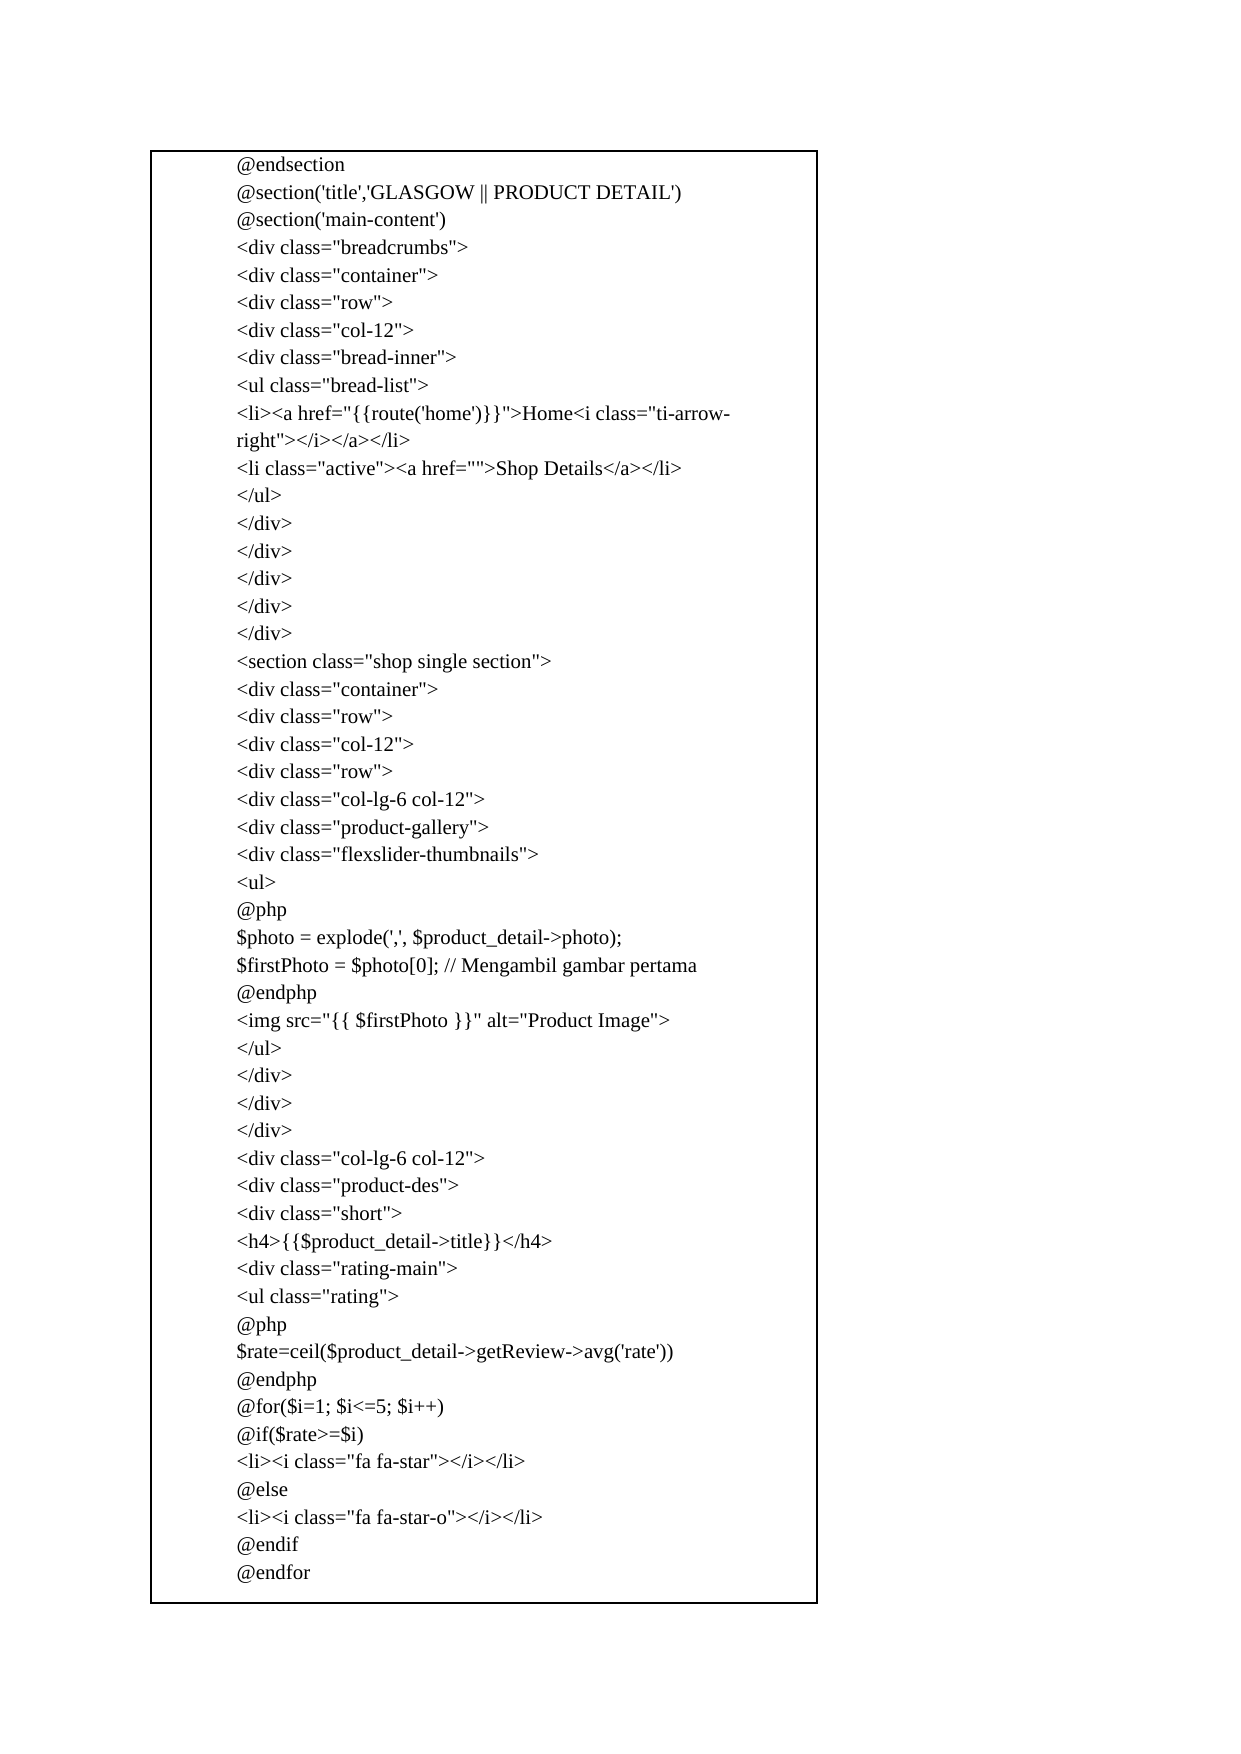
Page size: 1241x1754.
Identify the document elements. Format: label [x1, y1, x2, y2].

table_header [152, 152, 816, 1602]
